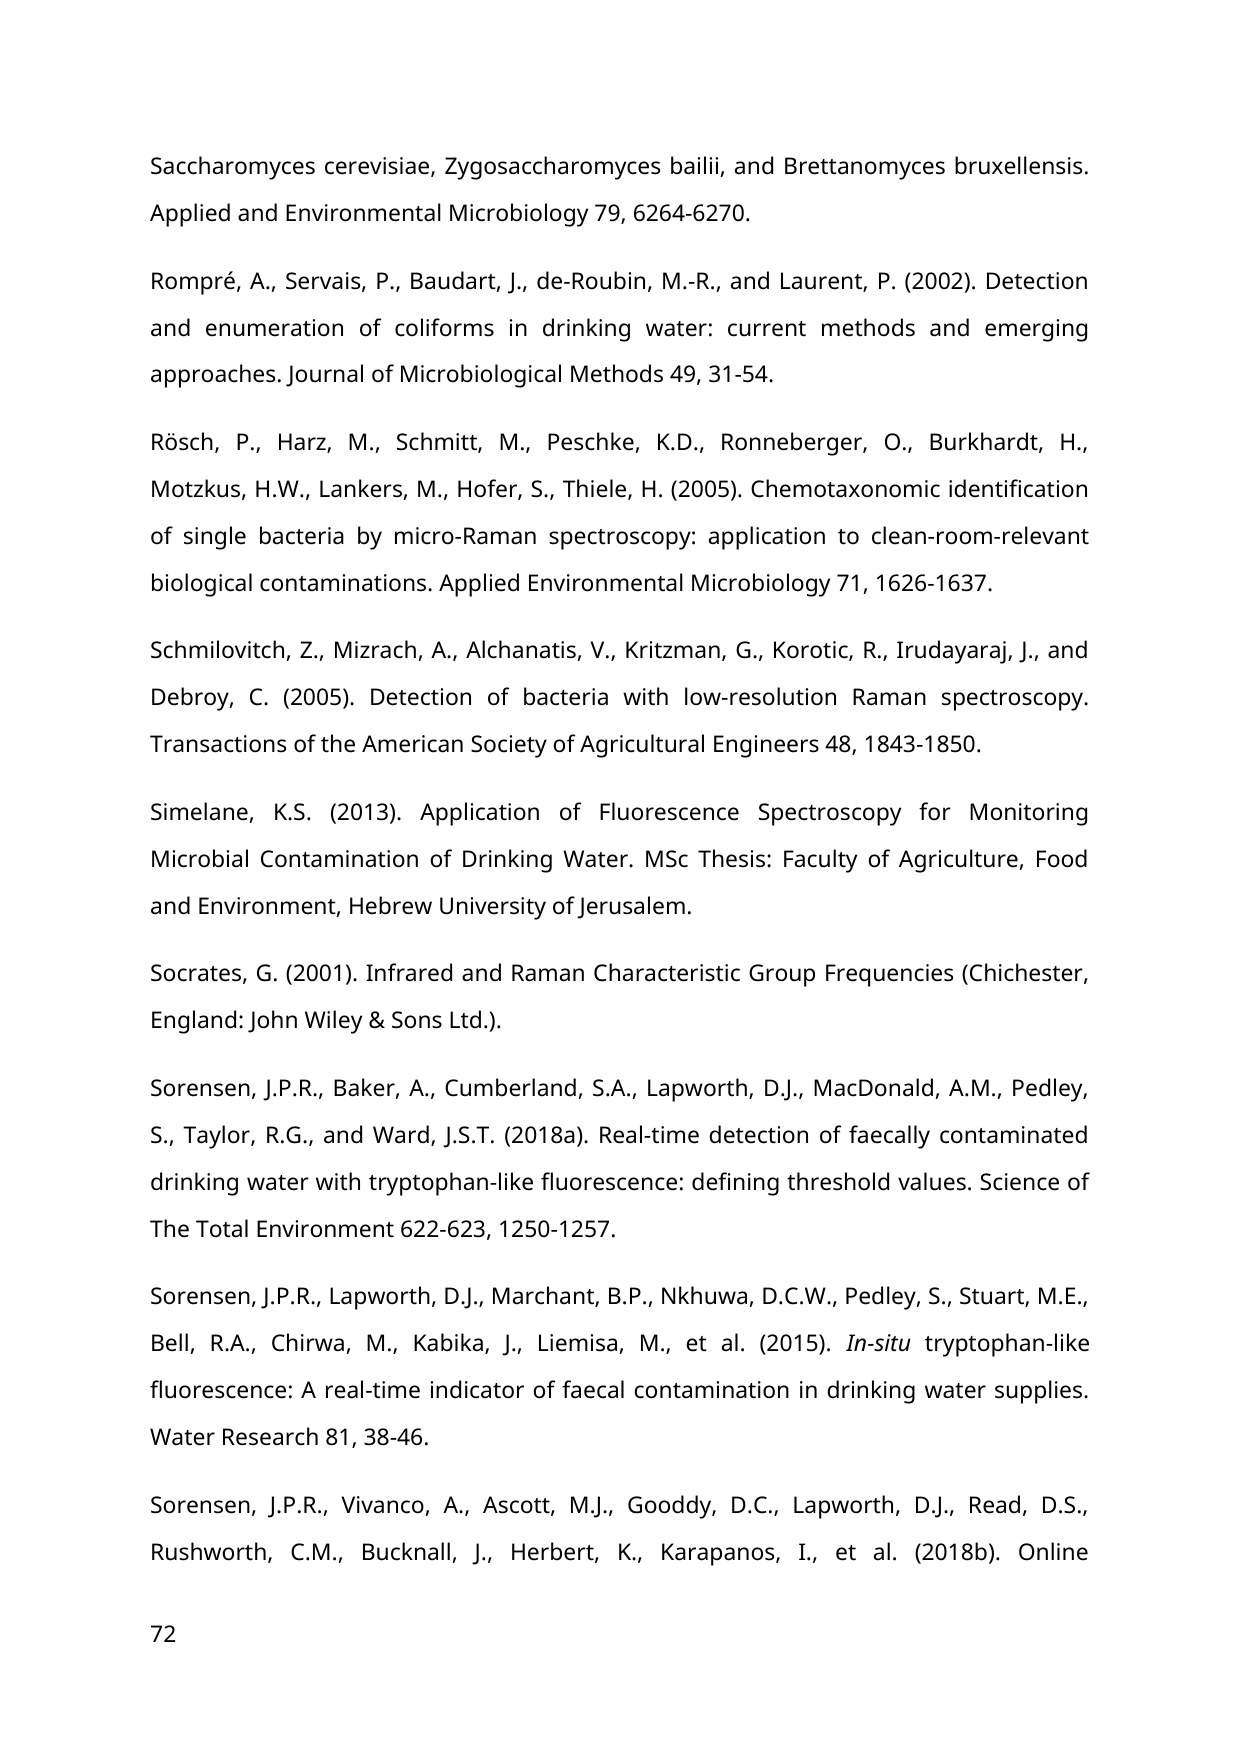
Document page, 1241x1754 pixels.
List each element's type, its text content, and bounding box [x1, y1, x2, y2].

text Schmilovitch, Z., Mizrach, A., Alchanatis, V., Kritzman, G., Korotic, R., Irudayaraj, J., and Debroy, C. (2005). Detection of bacteria with low-resolution Raman spectroscopy. Transactions of the American Society of Agricultural Engineers 48, 1843-1850. [150, 634, 1090, 759]
text Sorensen, J.P.R., Lapworth, D.J., Marchant, B.P., Nkhuwa, D.C.W., Pedley, S., Stuart, M.E., Bell, R.A., Chirwa, M., Kabika, J., Liemisa, M., et al. (2015). In-situ tryptophan-like fluorescence: A real-time indicator of faecal contamination in drinking water supplies. Water Research 81, 38-46. [150, 1280, 1090, 1452]
text Sorensen, J.P.R., Baker, A., Cumberland, S.A., Lapworth, D.J., MacDonald, A.M., Pedley, S., Taylor, R.G., and Ward, J.S.T. (2018a). Real-time detection of faecally contaminated drinking water with tryptophan-like fluorescence: defining threshold values. Science of The Total Environment 622-623, 1250-1257. [150, 1072, 1090, 1244]
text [150, 1488, 1090, 1567]
text Simelane, K.S. (2013). Application of Fluorescence Spectroscopy for Monitoring Microbial Contamination of Drinking Water. MSc Thesis: Faculty of Agriculture, Food and Environment, Hebrew University of Jerusalem. [150, 796, 1090, 921]
text Rompré, A., Servais, P., Baudart, J., de-Roubin, M.-R., and Laurent, P. (2002). Detection and enumeration of coliforms in drinking water: current methods and emerging approaches. Journal of Microbiological Methods 49, 31-54. [150, 264, 1090, 389]
text Rösch, P., Harz, M., Schmitt, M., Peschke, K.D., Ronneberger, O., Burkhardt, H., Motzkus, H.W., Lankers, M., Hofer, S., Thiele, H. (2005). Chemotaxonomic identification of single bacteria by micro-Raman spectroscopy: application to clean-room-relevant biological contaminations. Applied Environmental Microbiology 71, 1626-1637. [150, 426, 1090, 598]
text Socrates, G. (2001). Infrared and Raman Characteristic Group Frequencies (Chichester, England: John Wiley & Sons Ltd.). [150, 957, 1090, 1035]
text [150, 150, 1090, 228]
